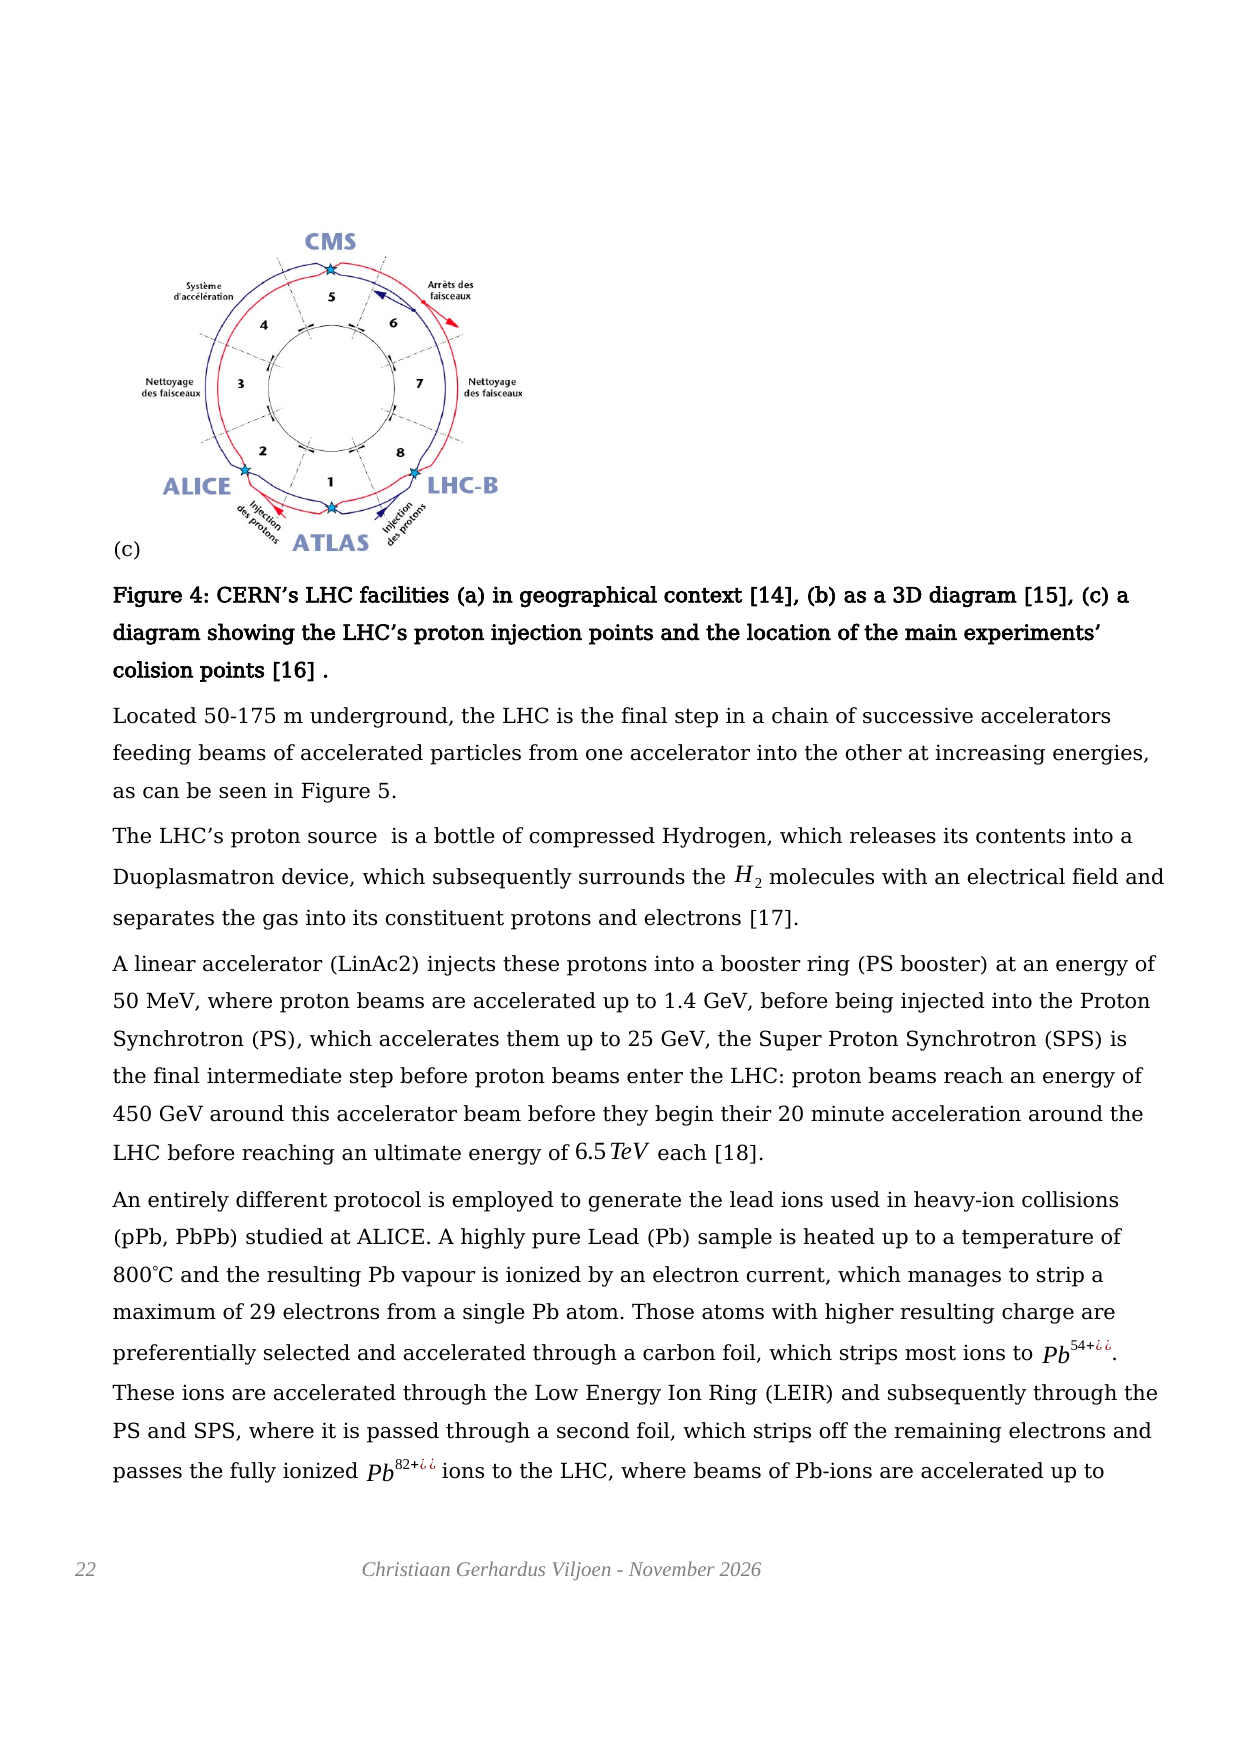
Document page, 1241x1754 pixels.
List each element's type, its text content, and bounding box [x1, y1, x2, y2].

picture [141, 226, 523, 557]
text Figure 4: CERN’s LHC facilities (a) in geographical context , (b) as a 3D diagram , (c) a diagram showing the LHC’s proton injection points and the location of the main experiments’ colision points . [112, 582, 1165, 682]
text Located 50-175 m underground, the LHC is the final step in a chain of successive accelerators feeding beams of accelerated particles from one accelerator into the other at increasing energies, as can be seen in Figure 5. [112, 702, 1165, 802]
text A linear accelerator (LinAc2) injects these protons into a booster ring (PS booster) at an energy of 50 MeV, where proton beams are accelerated up to 1.4 GeV, before being injected into the Proton Synchrotron (PS), which accelerates them up to 25 GeV, the Super Proton Synchrotron (SPS) is the final intermediate step before proton beams enter the LHC: proton beams reach an energy of 450 GeV around this accelerator beam before they begin their 20 minute acceleration around the LHC before reaching an ultimate energy of each . [112, 951, 1165, 1166]
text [112, 1186, 1165, 1486]
text The LHC’s proton source is a bottle of compressed Hydrogen, which releases its contents into a Duoplasmatron device, which subsequently surrounds the molecules with an electrical field and separates the gas into its constituent protons and electrons . [112, 823, 1165, 930]
